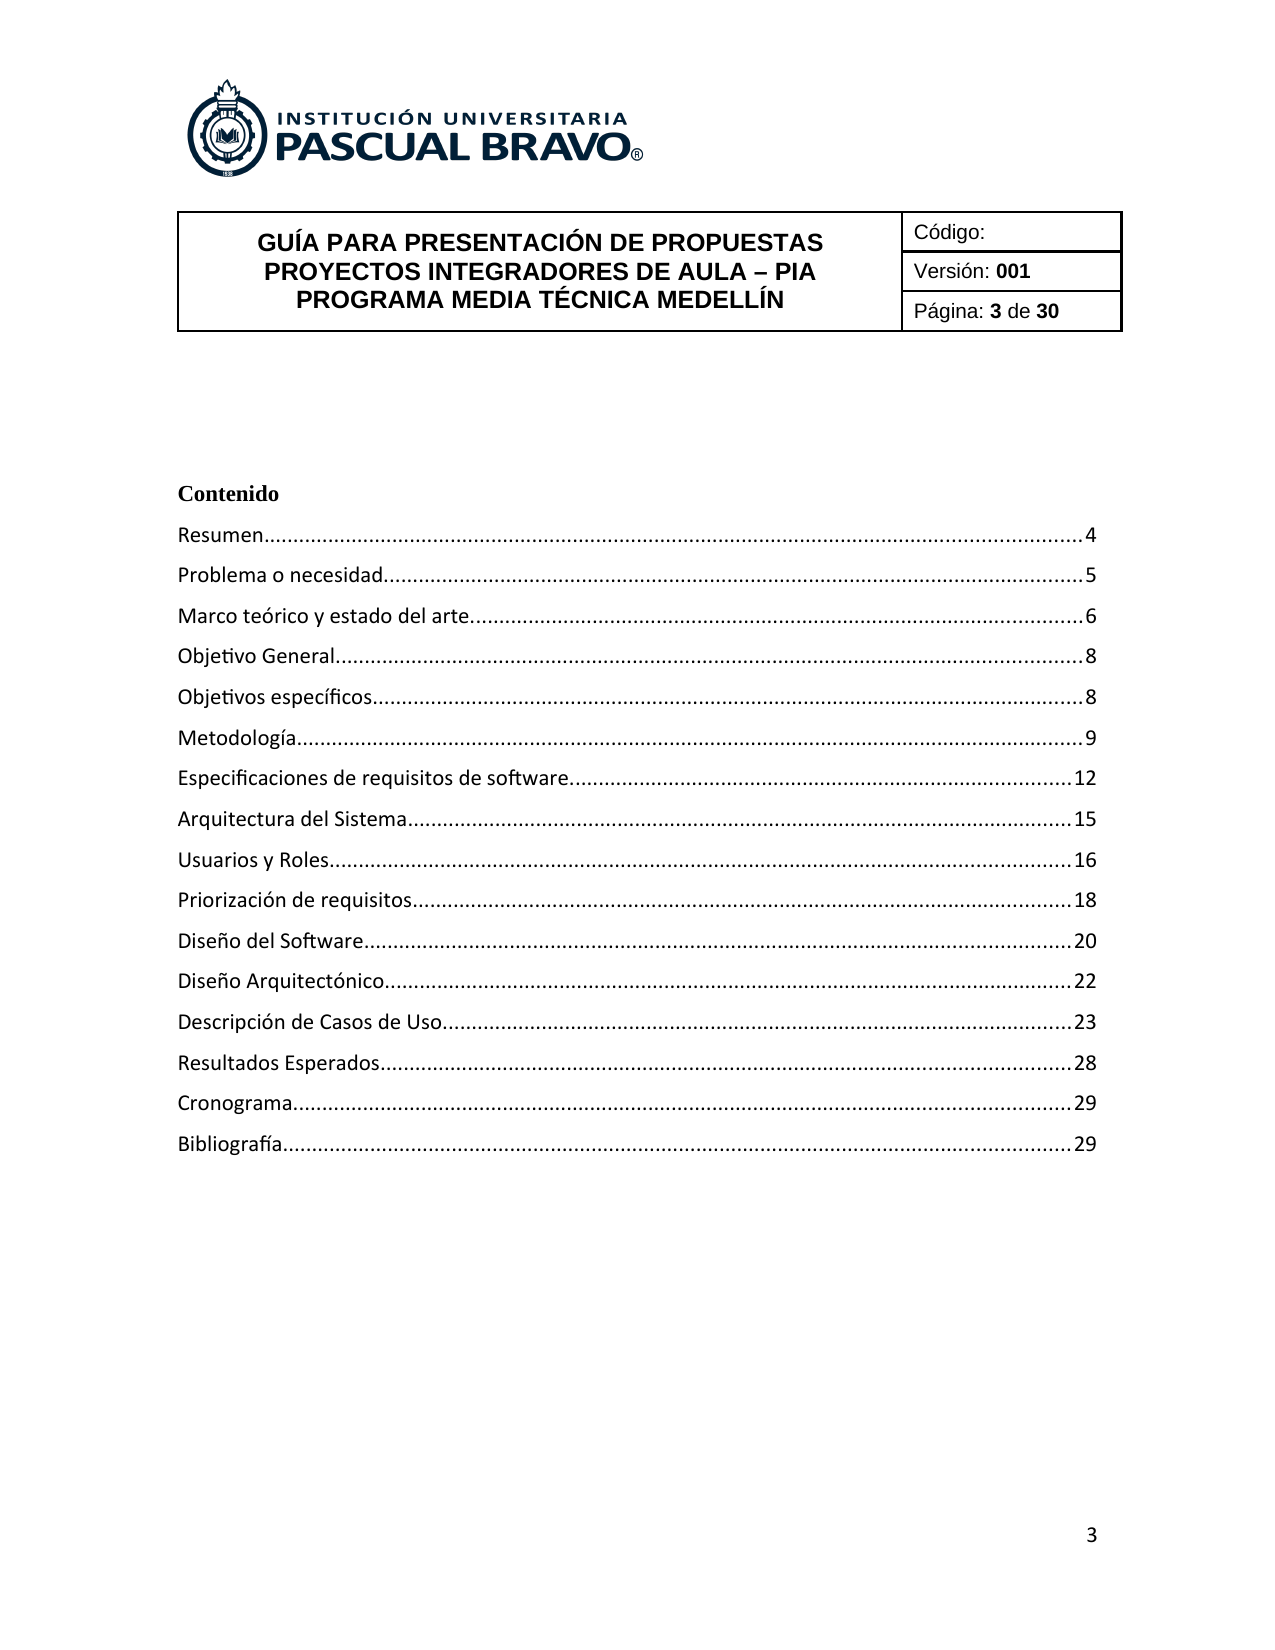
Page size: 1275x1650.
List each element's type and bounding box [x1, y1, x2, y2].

picture [177, 73, 655, 183]
